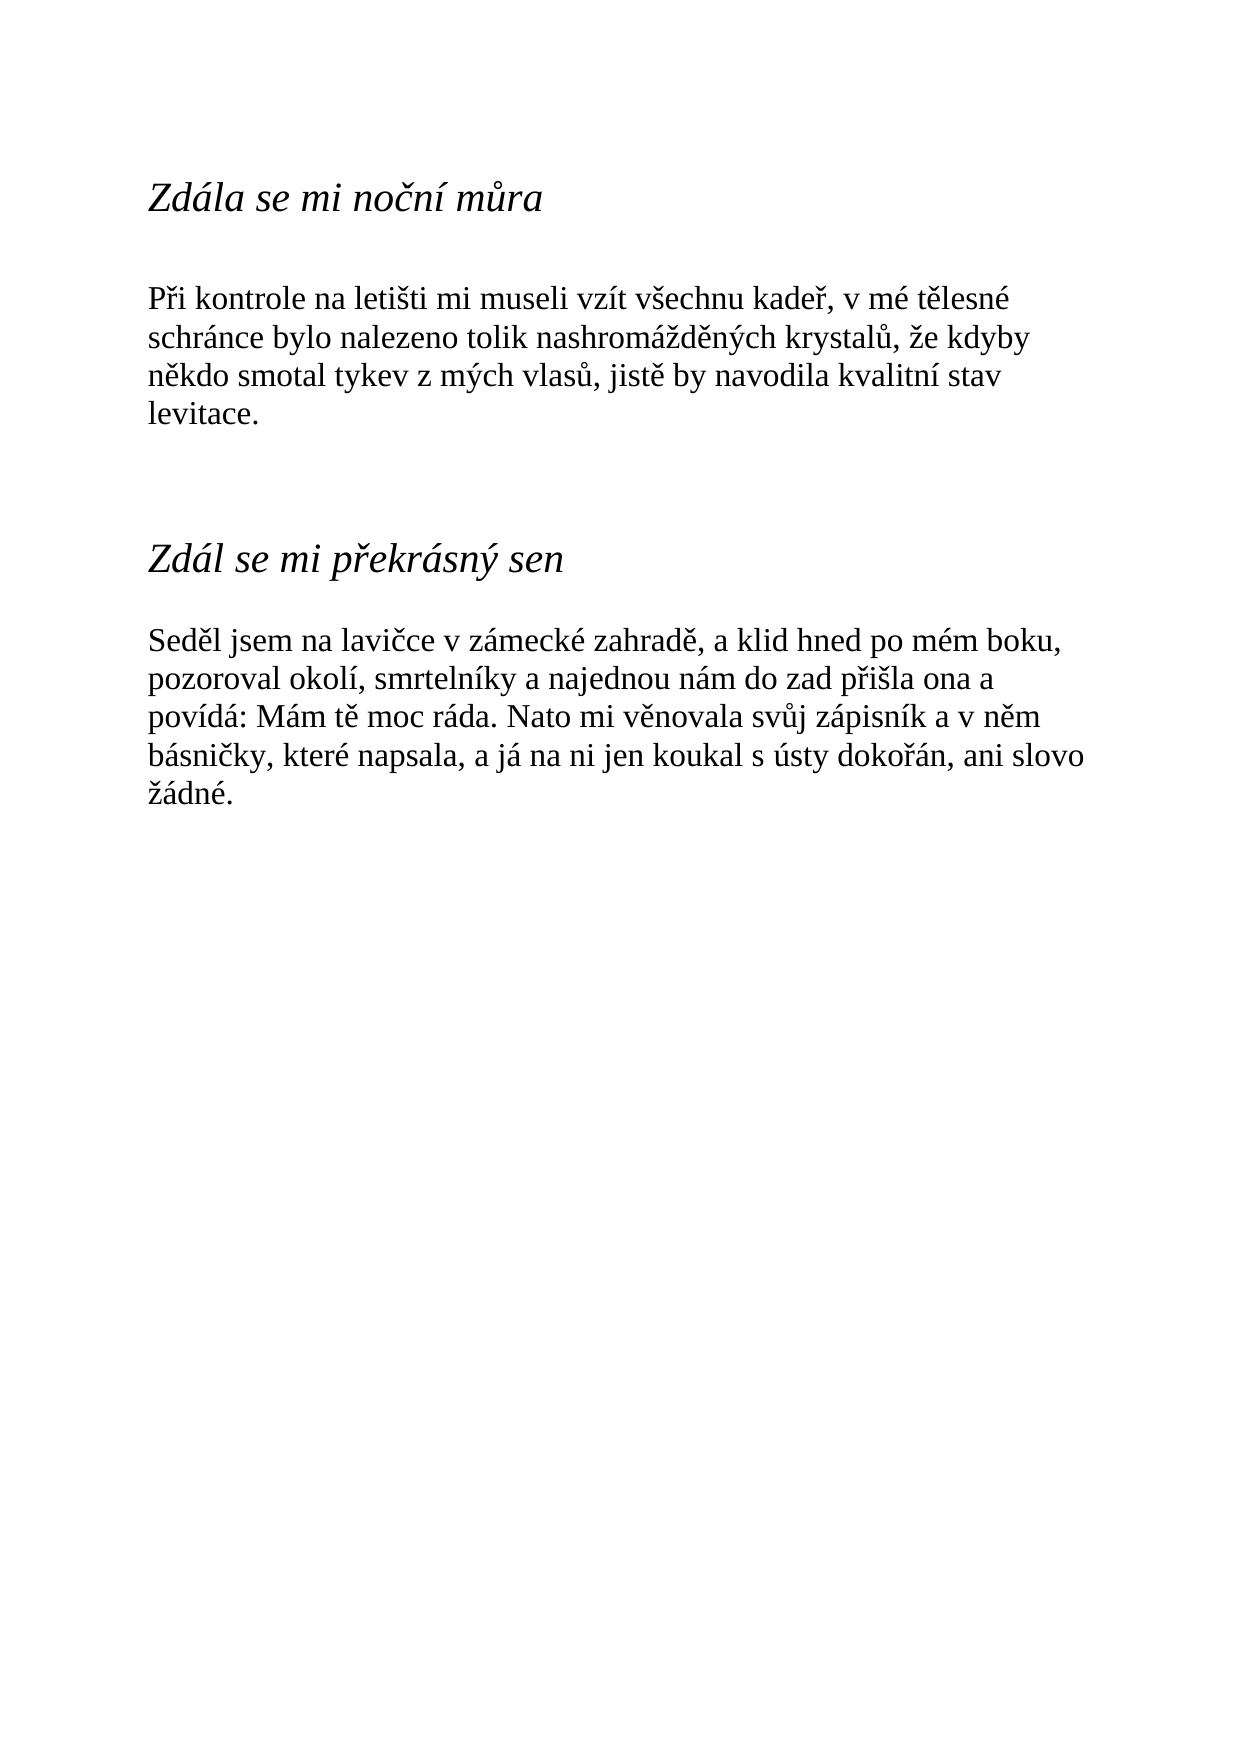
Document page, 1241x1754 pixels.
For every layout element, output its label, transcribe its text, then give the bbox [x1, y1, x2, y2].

text Zdál se mi překrásný sen [148, 533, 1093, 581]
text Zdála se mi noční můra [148, 173, 1093, 221]
text Při kontrole na letišti mi museli vzít všechnu kadeř, v mé tělesné schránce bylo nalezeno tolik nashromážděných krystalů, že kdyby někdo smotal tykev z mých vlasů, jistě by navodila kvalitní stav levitace. [148, 278, 1093, 432]
text Seděl jsem na lavičce v zámecké zahradě, a klid hned po mém boku, pozoroval okolí, smrtelníky a najednou nám do zad přišla ona a povídá: Mám tě moc ráda. Nato mi věnovala svůj zápisník a v něm básničky, které napsala, a já na ni jen koukal s ústy dokořán, ani slovo žádné. [148, 620, 1093, 811]
